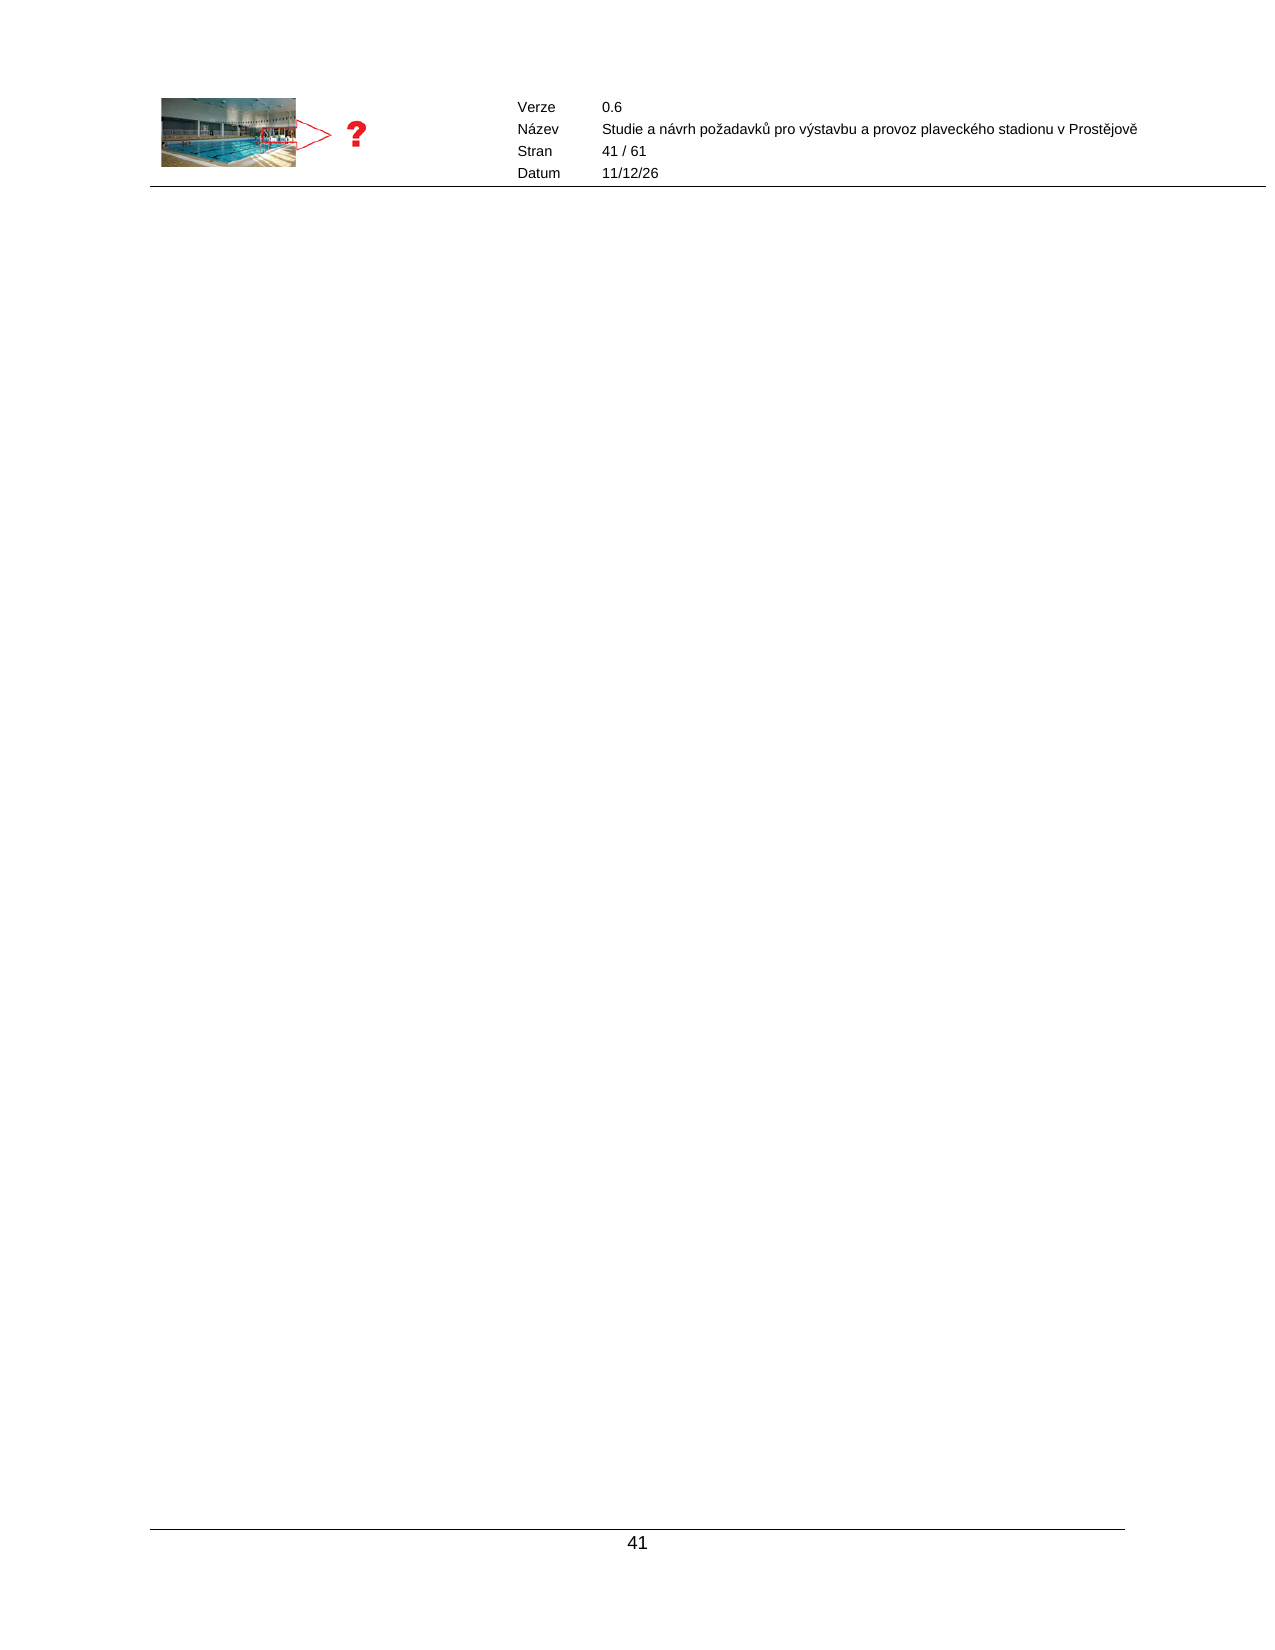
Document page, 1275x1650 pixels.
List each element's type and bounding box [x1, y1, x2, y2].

picture [161, 98, 416, 167]
